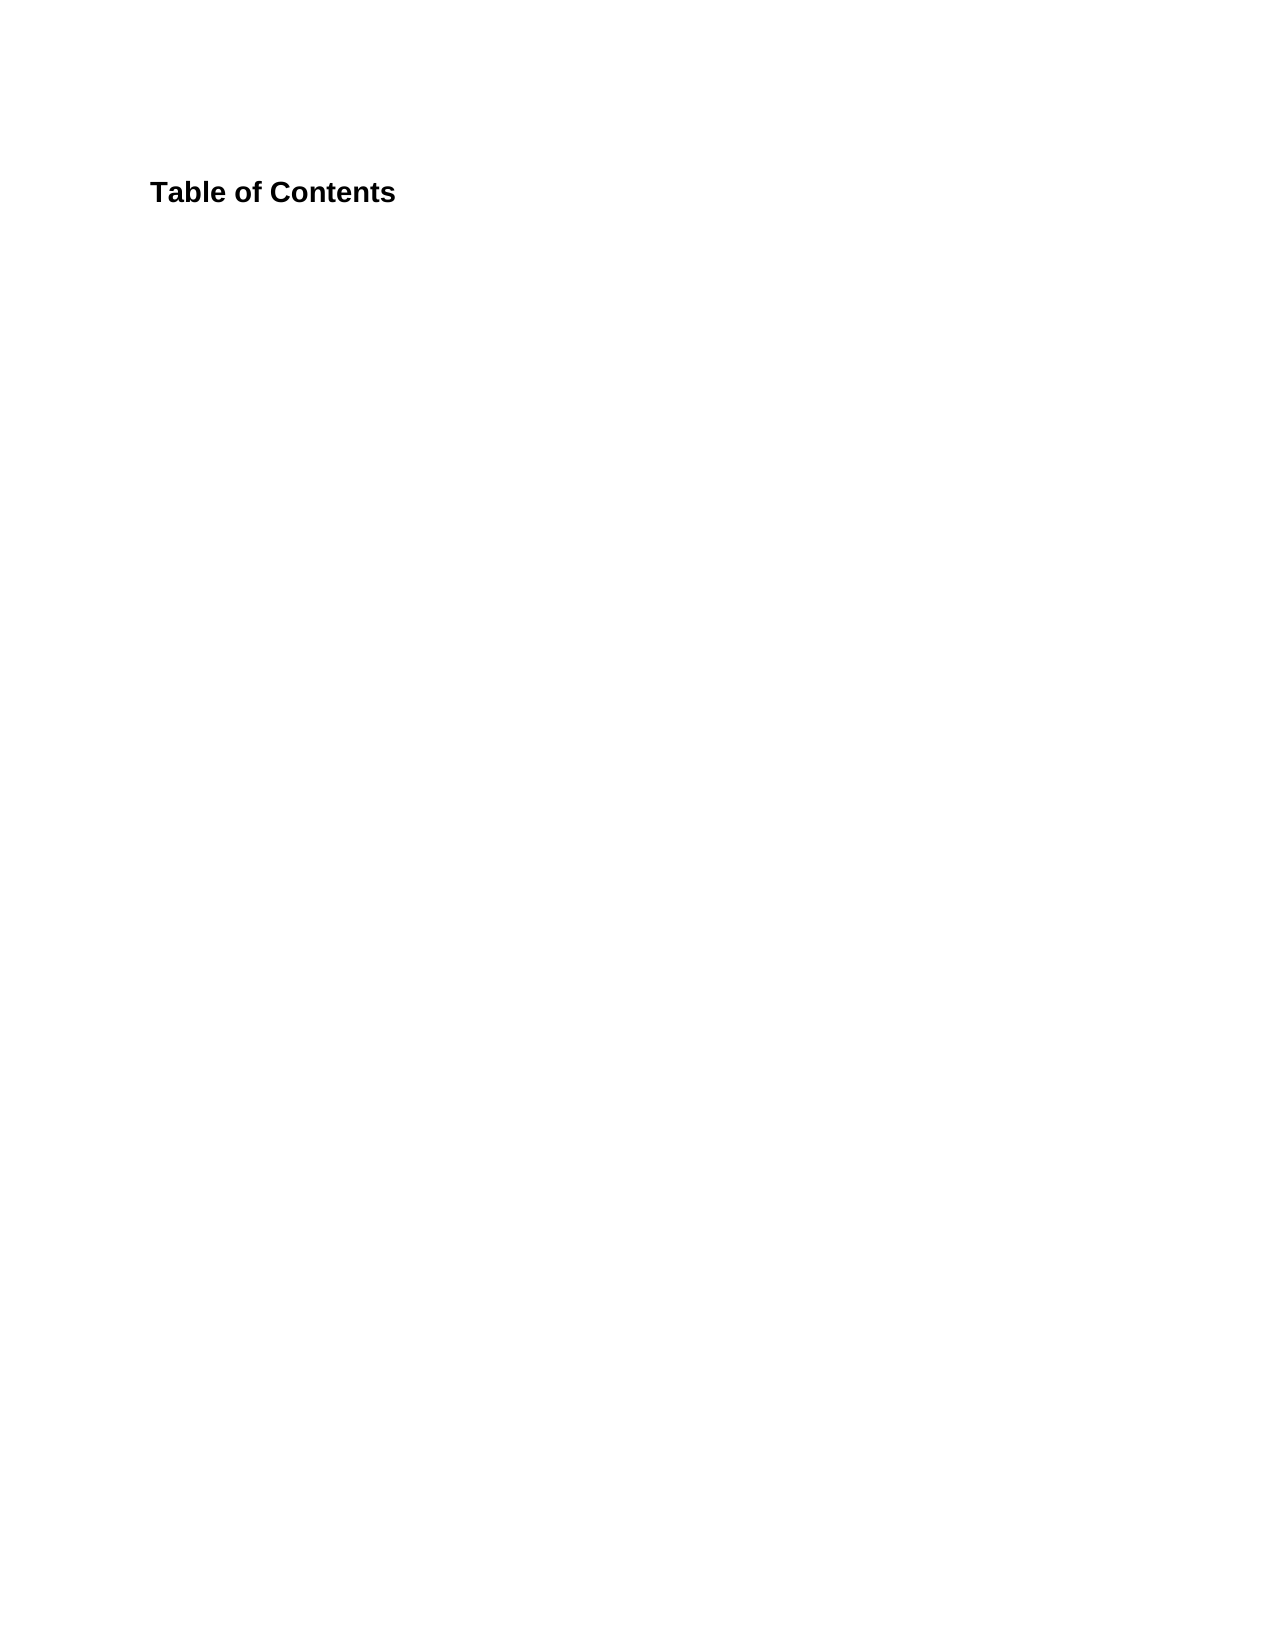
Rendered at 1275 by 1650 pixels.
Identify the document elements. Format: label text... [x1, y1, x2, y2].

subtitle Table of Contents [150, 175, 1125, 208]
